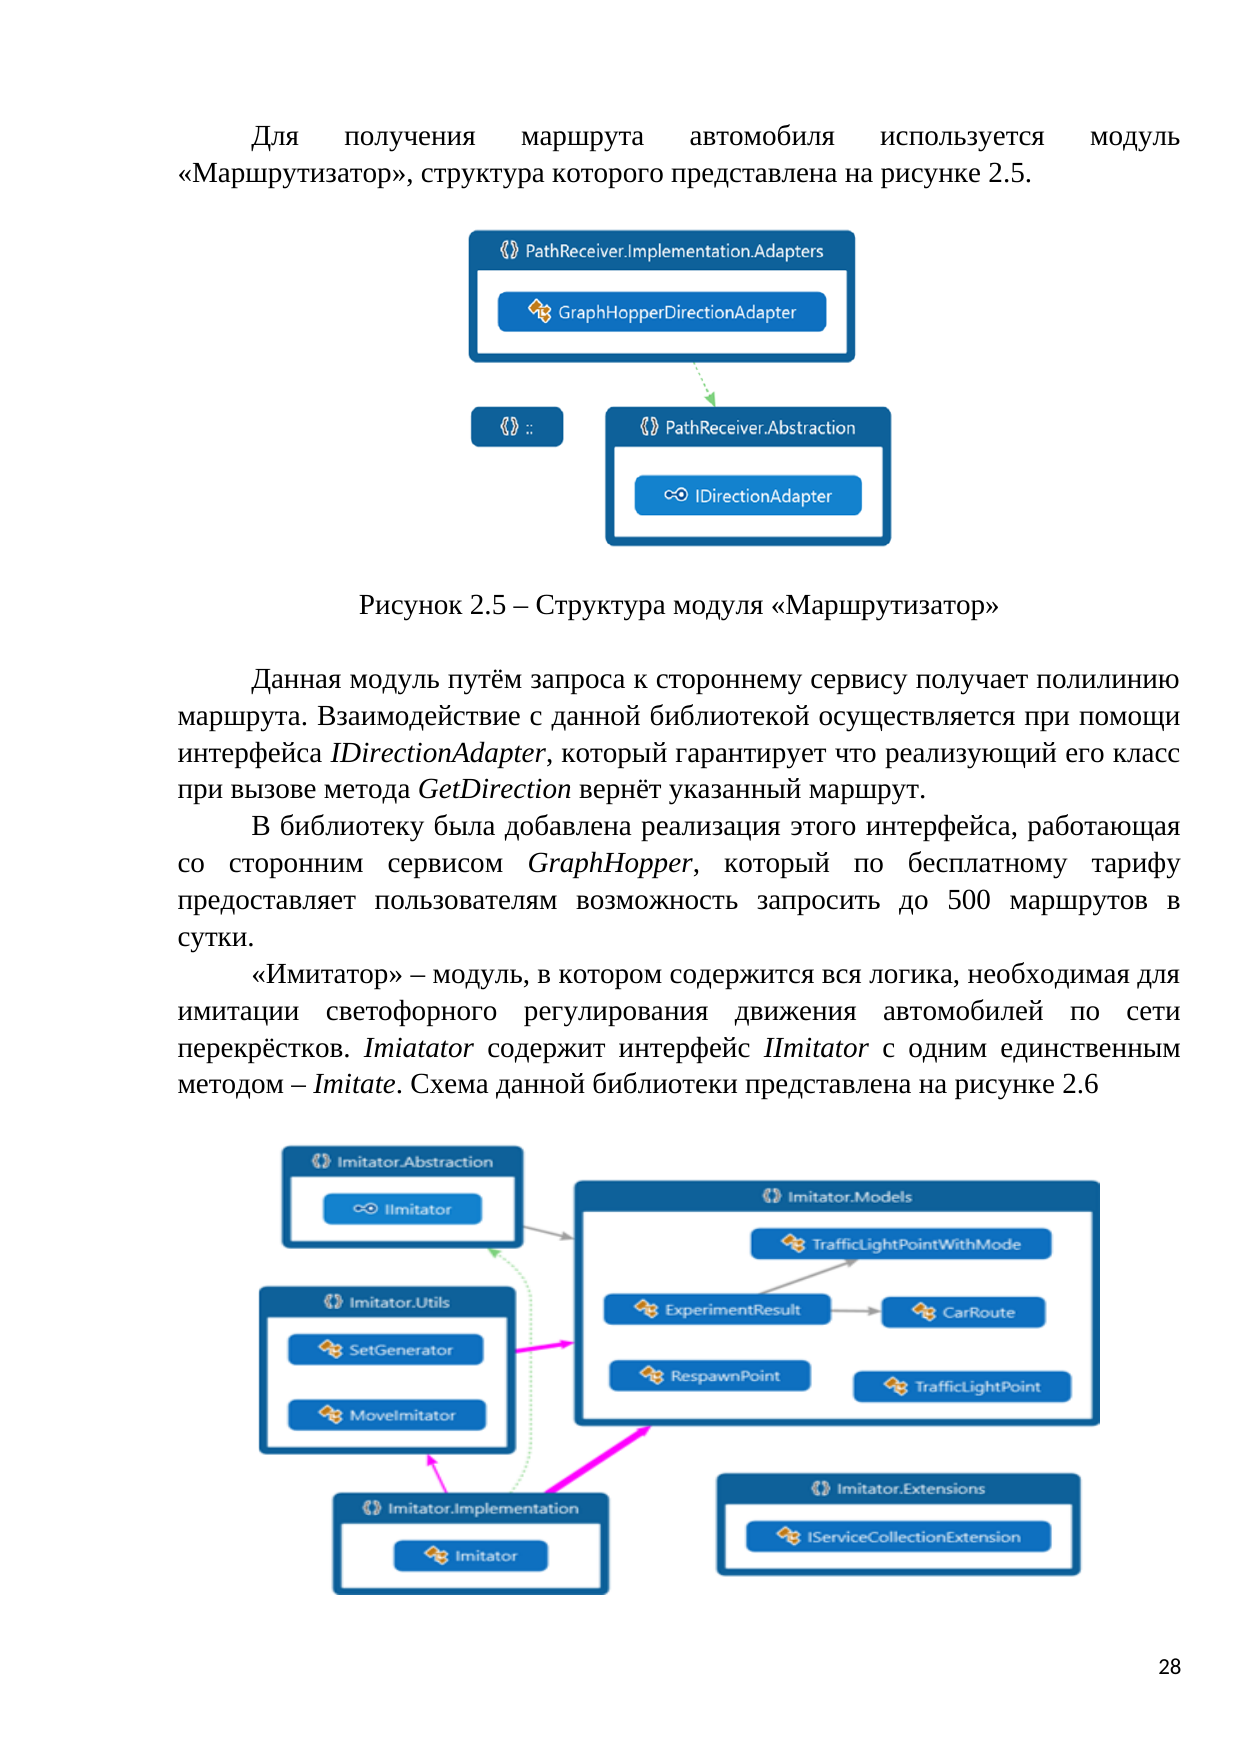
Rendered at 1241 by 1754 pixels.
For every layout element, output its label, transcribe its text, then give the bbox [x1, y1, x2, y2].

picture [465, 228, 893, 548]
list Данная модуль путём запроса к стороннему сервису получает полилинию маршрута. Взаимодействие с данной библиотекой осуществляется при помощи интерфейса IDirectionAdapter, который гарантирует что реализующий его класс при вызове метода GetDirection вернёт указанный маршрут. [177, 661, 1181, 805]
picture [258, 1140, 1100, 1595]
list В библиотеку была добавлена реализация этого интерфейса, работающая со сторонним сервисом GraphHopper, который по бесплатному тарифу предоставляет пользователям возможность запросить до 500 маршрутов в сутки. [177, 808, 1181, 953]
list «Имитатор» – модуль, в котором содержится вся логика, необходимая для имитации светофорного регулирования движения автомобилей по сети перекрёстков. Imiatator содержит интерфейс IImitator с одним единственным методом – Imitate. Схема данной библиотеки представлена на рисунке 2.6 [177, 956, 1181, 1100]
list Рисунок 2.5 – Структура модуля «Маршрутизатор» [177, 587, 1181, 621]
list Для получения маршрута автомобиля используется модуль «Маршрутизатор», структура которого представлена на рисунке 2.5. [177, 118, 1181, 188]
